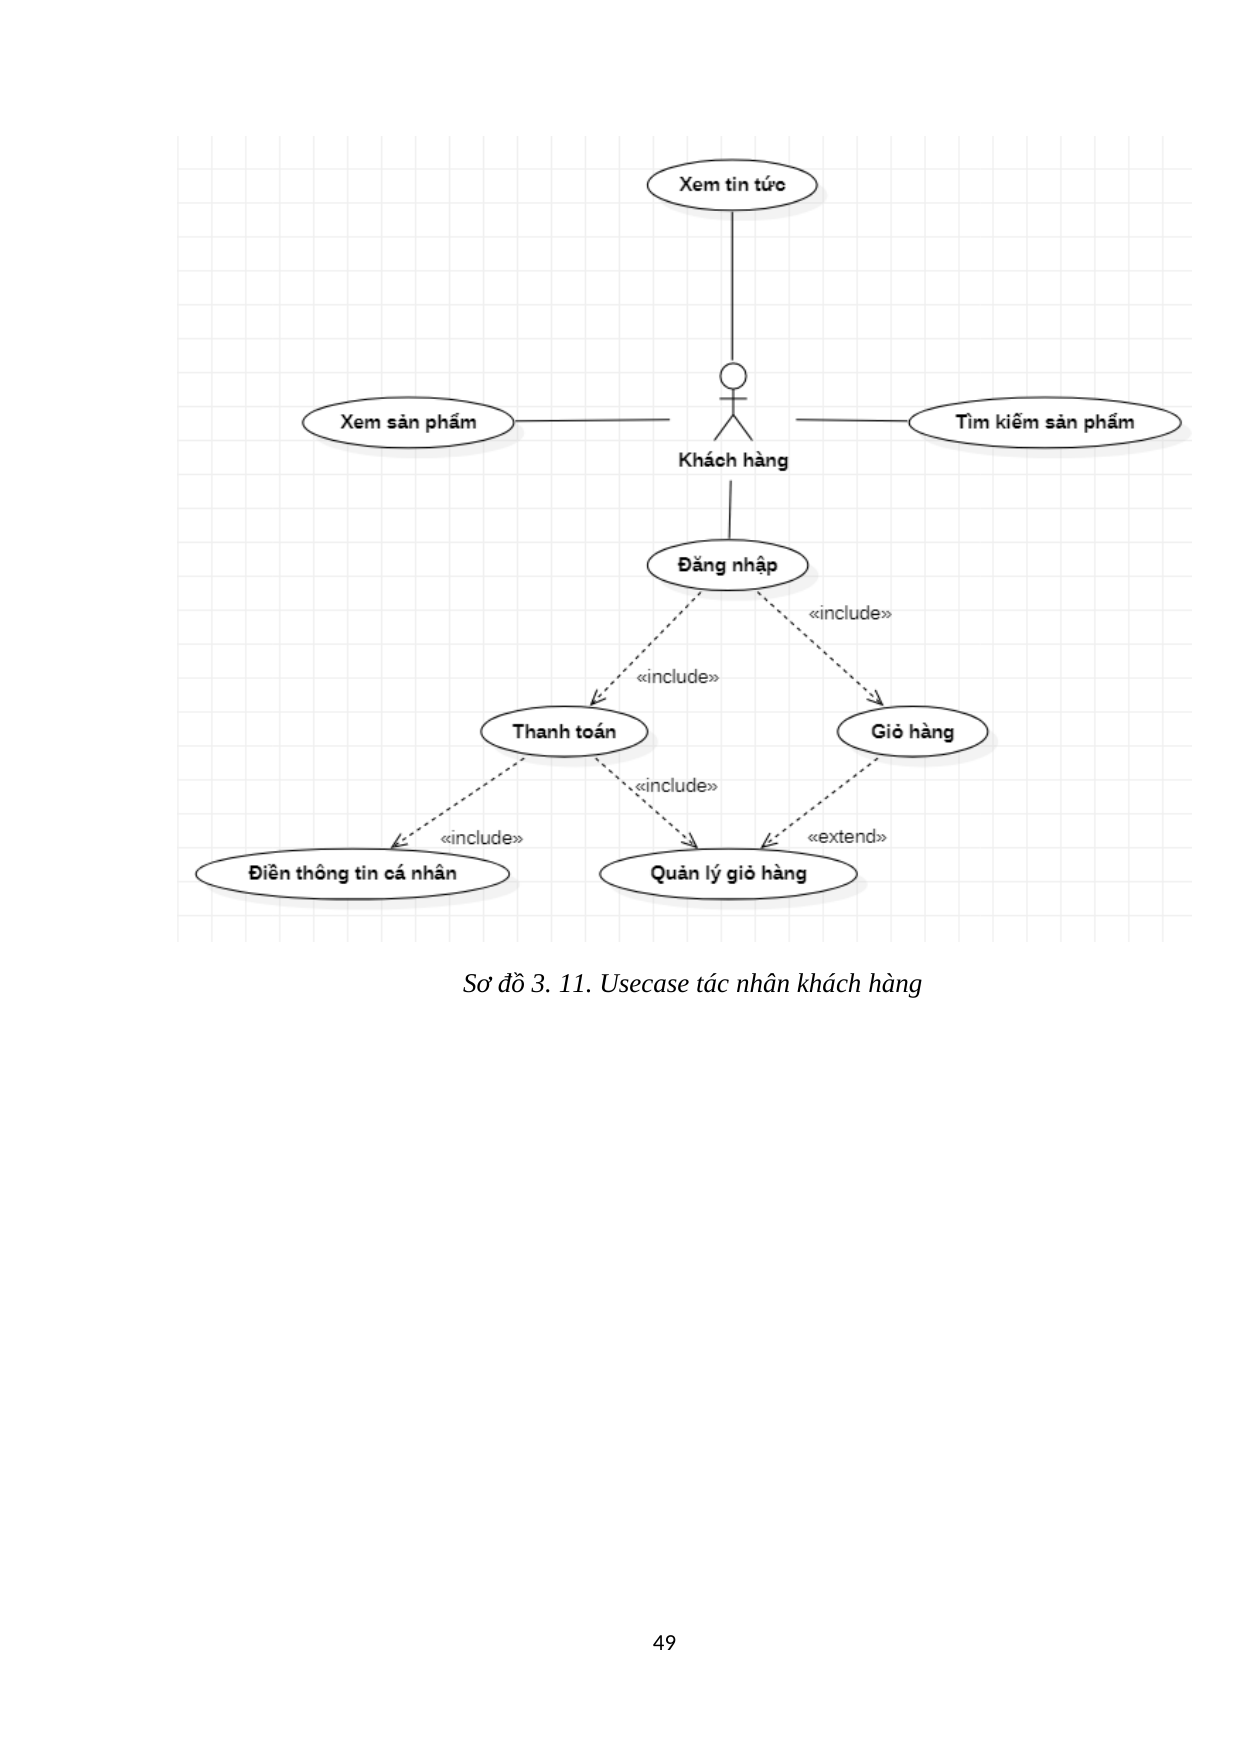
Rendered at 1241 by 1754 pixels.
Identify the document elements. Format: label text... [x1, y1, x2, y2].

text Sơ đồ 3. 11. Usecase tác nhân khách hàng [177, 967, 1152, 999]
picture [177, 136, 1192, 942]
